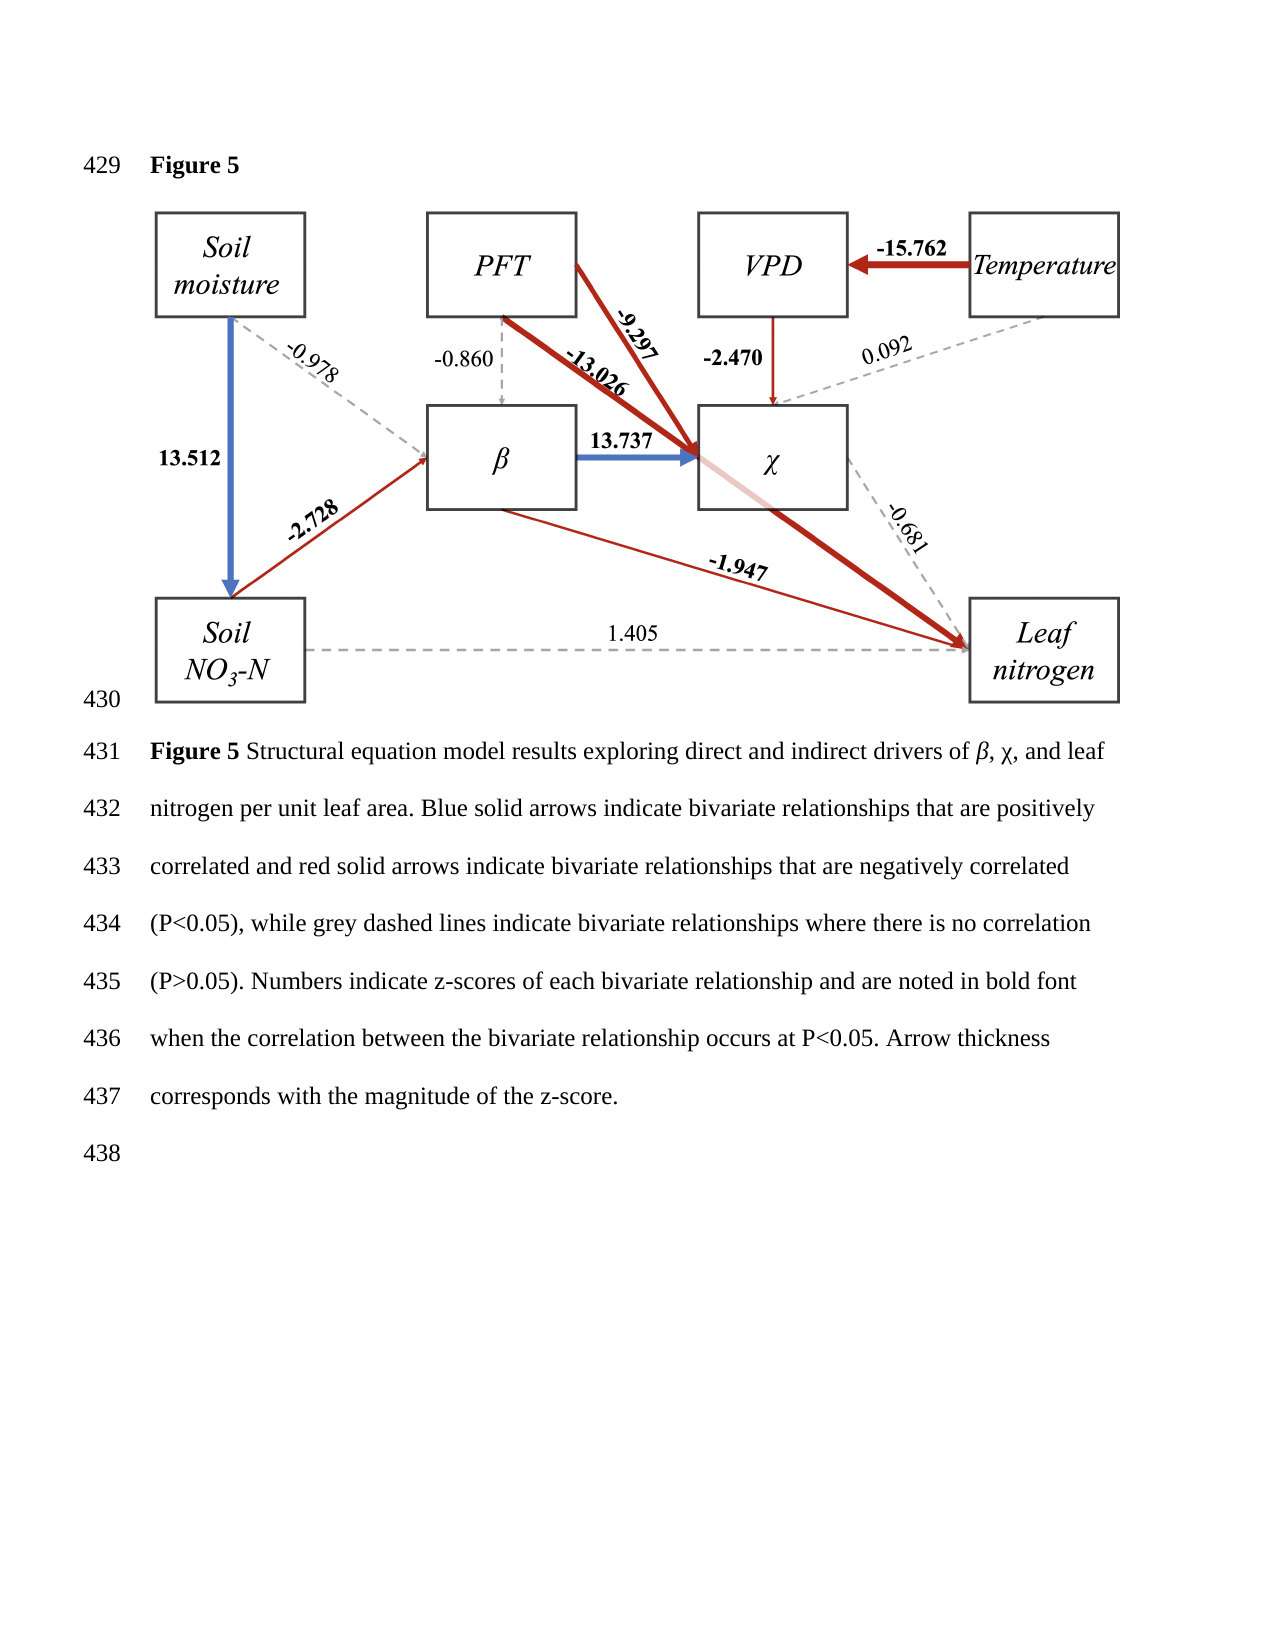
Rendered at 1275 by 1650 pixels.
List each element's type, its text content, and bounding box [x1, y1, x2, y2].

text Figure 5 [150, 150, 1125, 179]
text Figure 5 Structural equation model results exploring direct and indirect drivers of β, χ, and leaf nitrogen per unit leaf area. Blue solid arrows indicate bivariate relationships that are positively correlated and red solid arrows indicate bivariate relationships that are negatively correlated (P<0.05), while grey dashed lines indicate bivariate relationships where there is no correlation (P>0.05). Numbers indicate z-scores of each bivariate relationship and are noted in bold font when the correlation between the bivariate relationship occurs at P<0.05. Arrow thickness corresponds with the magnitude of the z-score. [150, 736, 1125, 1110]
picture [150, 207, 1125, 708]
